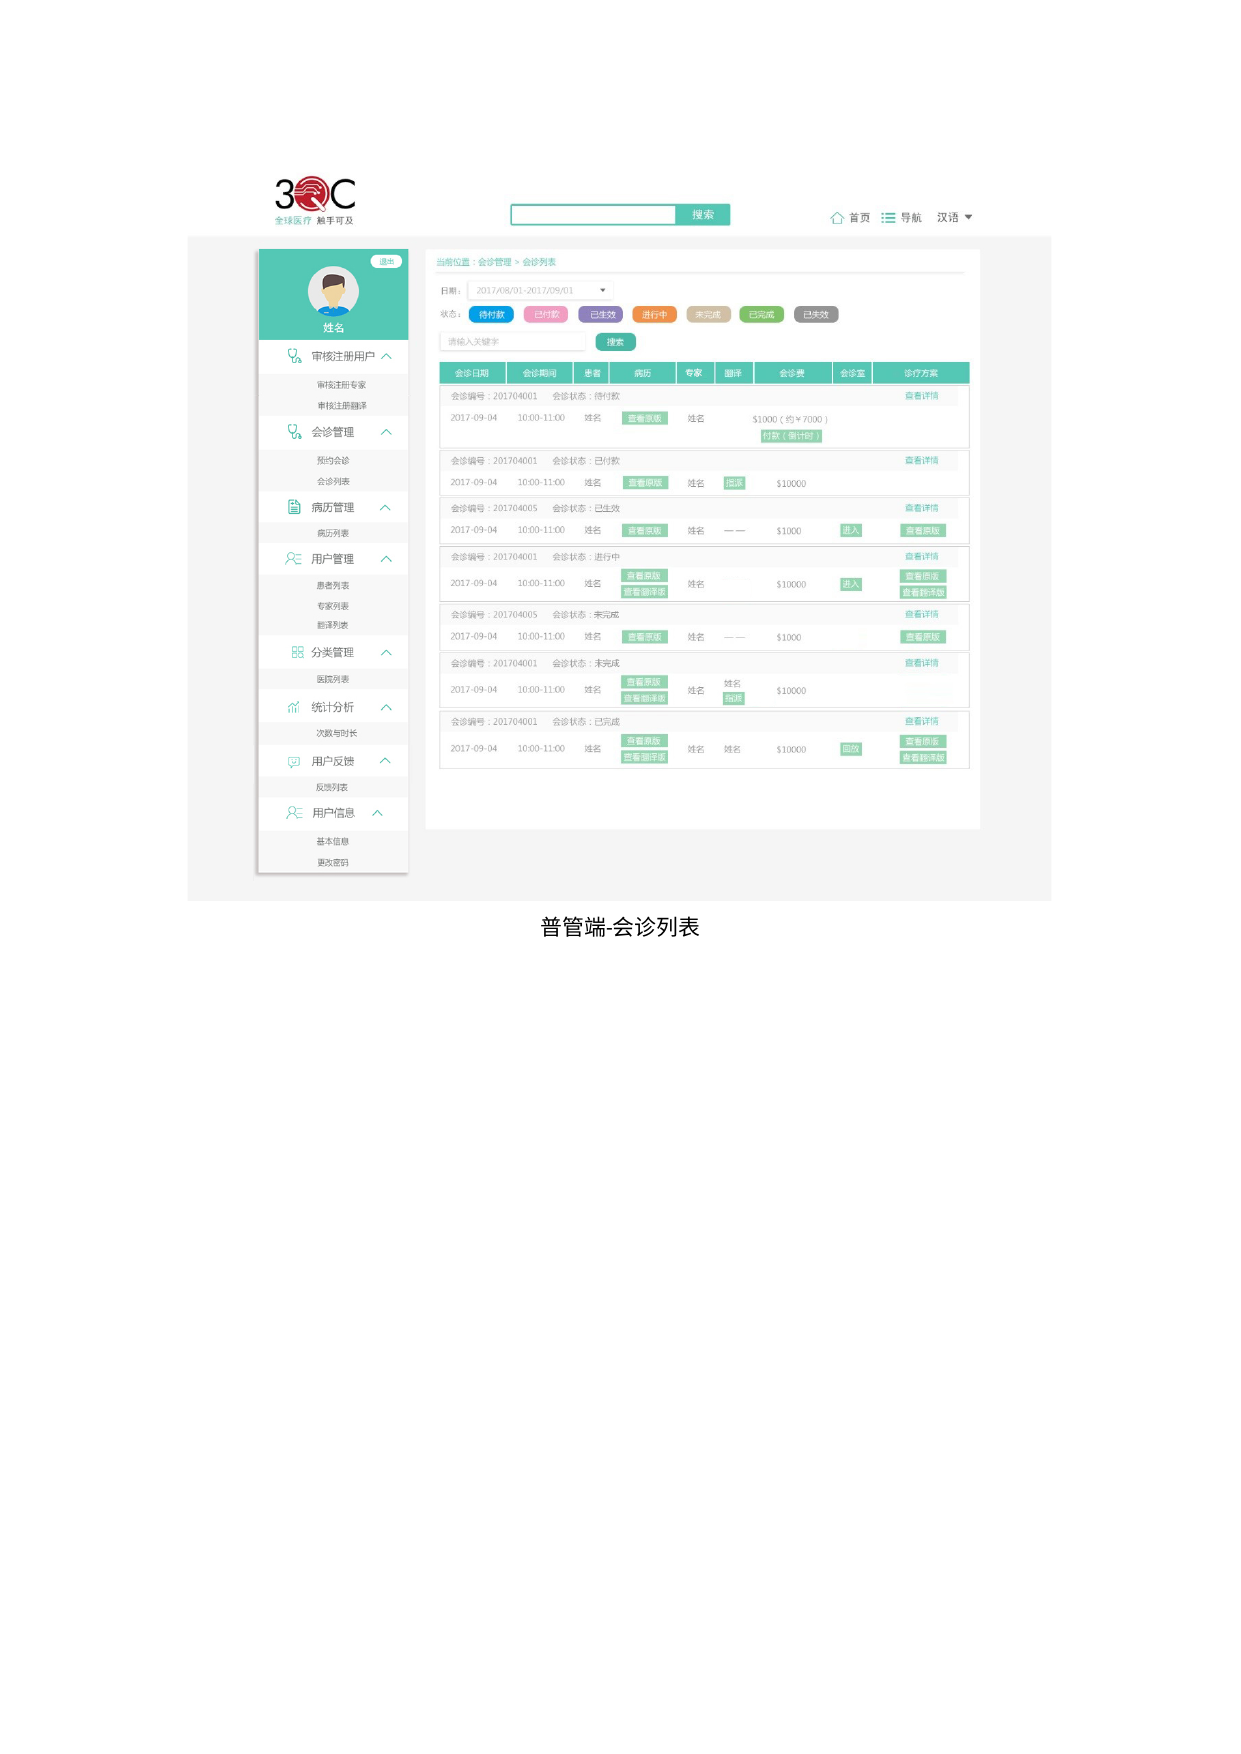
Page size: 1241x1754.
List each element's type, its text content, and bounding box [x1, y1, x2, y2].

picture [187, 162, 1052, 901]
text 普管端-会诊列表 [187, 909, 1053, 942]
